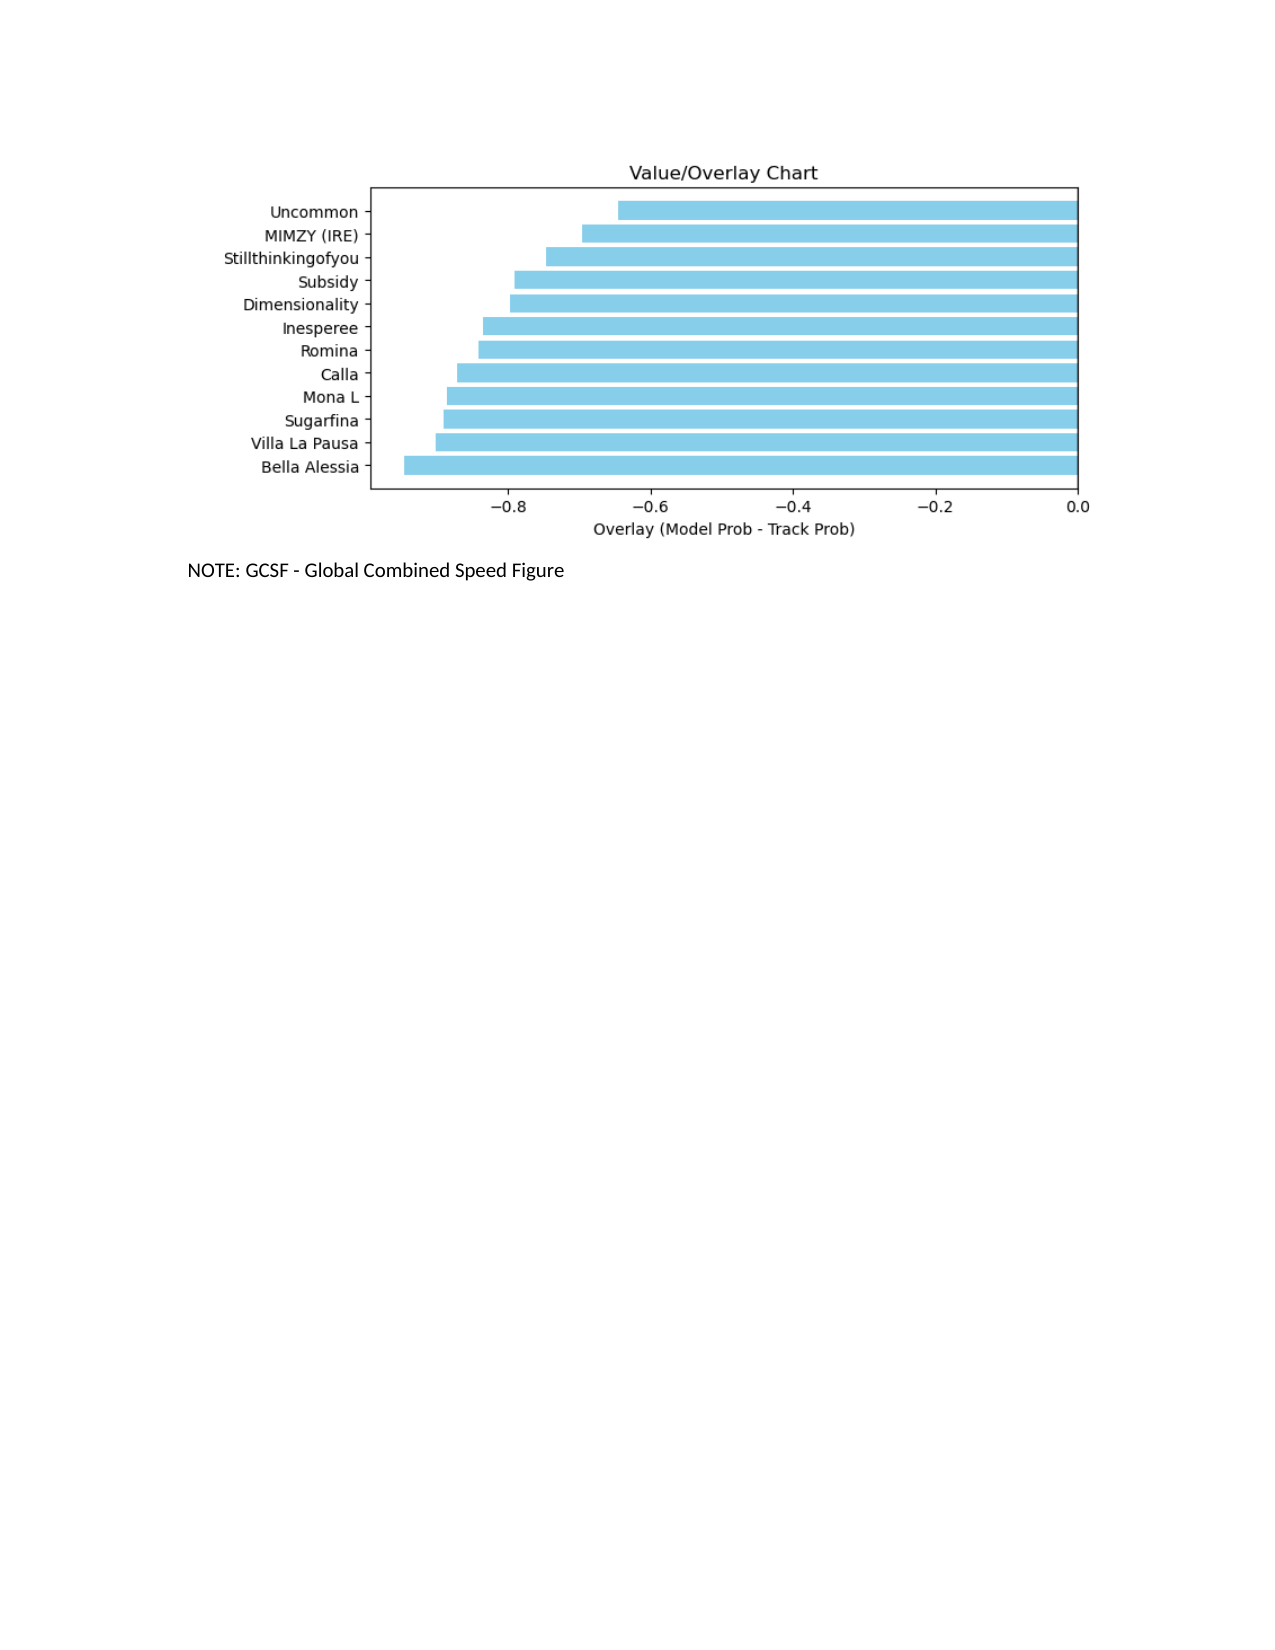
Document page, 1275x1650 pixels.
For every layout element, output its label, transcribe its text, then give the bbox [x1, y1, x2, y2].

picture [206, 150, 1107, 554]
text NOTE: GCSF - Global Combined Speed Figure [187, 558, 1087, 583]
